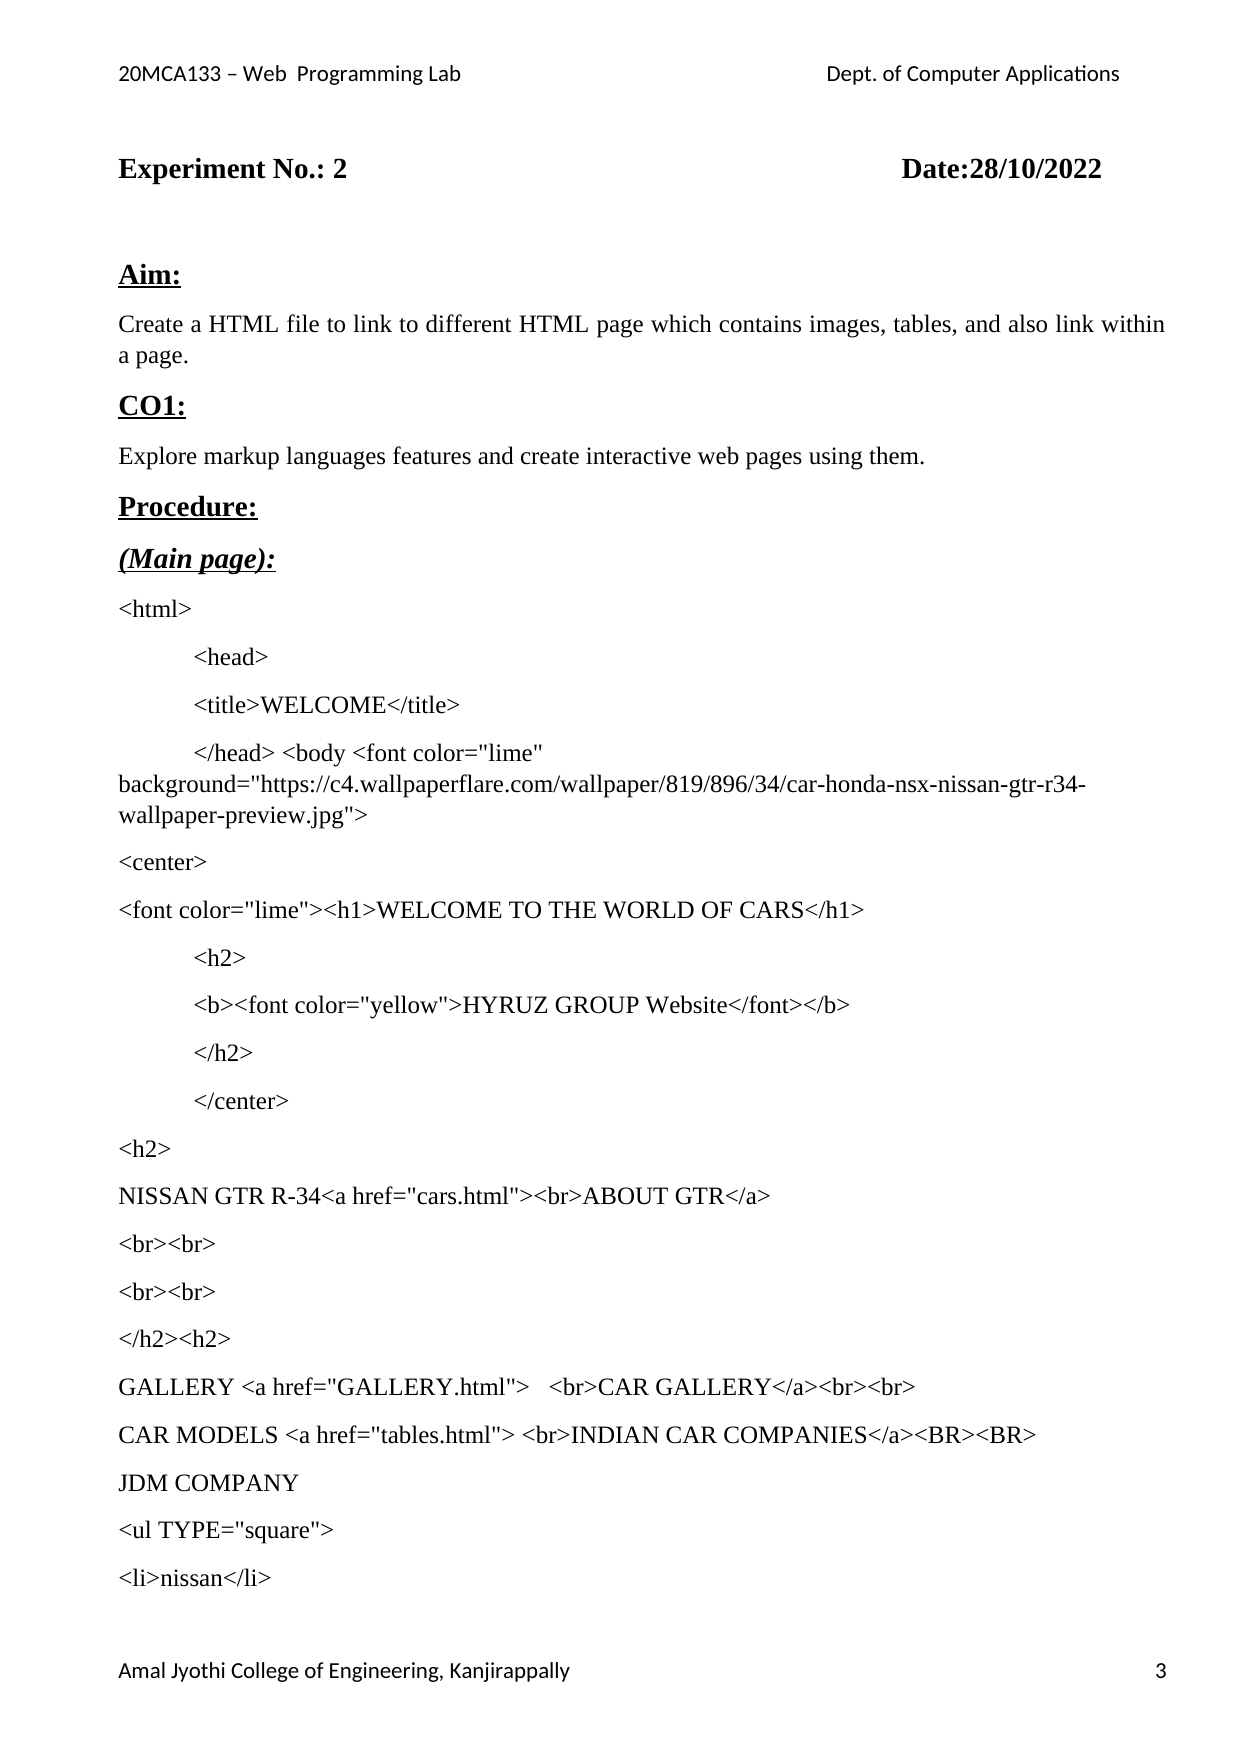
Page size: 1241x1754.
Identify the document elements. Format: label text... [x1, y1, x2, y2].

text <html> [118, 594, 1167, 623]
text <h2> [118, 943, 1167, 972]
text <font color="lime"><h1>WELCOME TO THE WORLD OF CARS</h1> [118, 895, 1167, 924]
text GALLERY <a href="GALLERY.html"> <br>CAR GALLERY</a><br><br> [118, 1372, 1167, 1401]
text (Main page): [118, 542, 1167, 575]
text Procedure: [118, 489, 1167, 522]
text <head> [118, 642, 1167, 671]
text Experiment No.: 2 Date:28/10/2022 [118, 151, 1167, 185]
text <center> [118, 847, 1167, 876]
text </center> [118, 1086, 1167, 1115]
text <br><br> [118, 1277, 1167, 1306]
text </head> <body <font color="lime" background="https://c4.wallpaperflare.com/wallpaper/819/896/34/car-honda-nsx-nissan-gtr-r34-wallpaper-preview.jpg"> [118, 738, 1167, 828]
text </h2> [118, 1038, 1167, 1067]
text <li>nissan</li> [118, 1563, 1167, 1592]
text <h2> [118, 1134, 1167, 1162]
text Explore markup languages features and create interactive web pages using them. [118, 441, 1167, 470]
text Aim: [118, 257, 1167, 290]
text <ul TYPE="square"> [118, 1515, 1167, 1544]
text <b><font color="yellow">HYRUZ GROUP Website</font></b> [118, 991, 1167, 1019]
text </h2><h2> [118, 1324, 1167, 1353]
text CO1: [118, 388, 1167, 422]
text CAR MODELS <a href="tables.html"> <br>INDIAN CAR COMPANIES</a><BR><BR> [118, 1420, 1167, 1449]
text <br><br> [118, 1229, 1167, 1258]
text NISSAN GTR R-34<a href="cars.html"><br>ABOUT GTR</a> [118, 1181, 1167, 1210]
text <title>WELCOME</title> [193, 690, 1167, 719]
text JDM COMPANY [118, 1468, 1167, 1496]
text Create a HTML file to link to different HTML page which contains images, tables, and also link within a page. [118, 309, 1167, 369]
